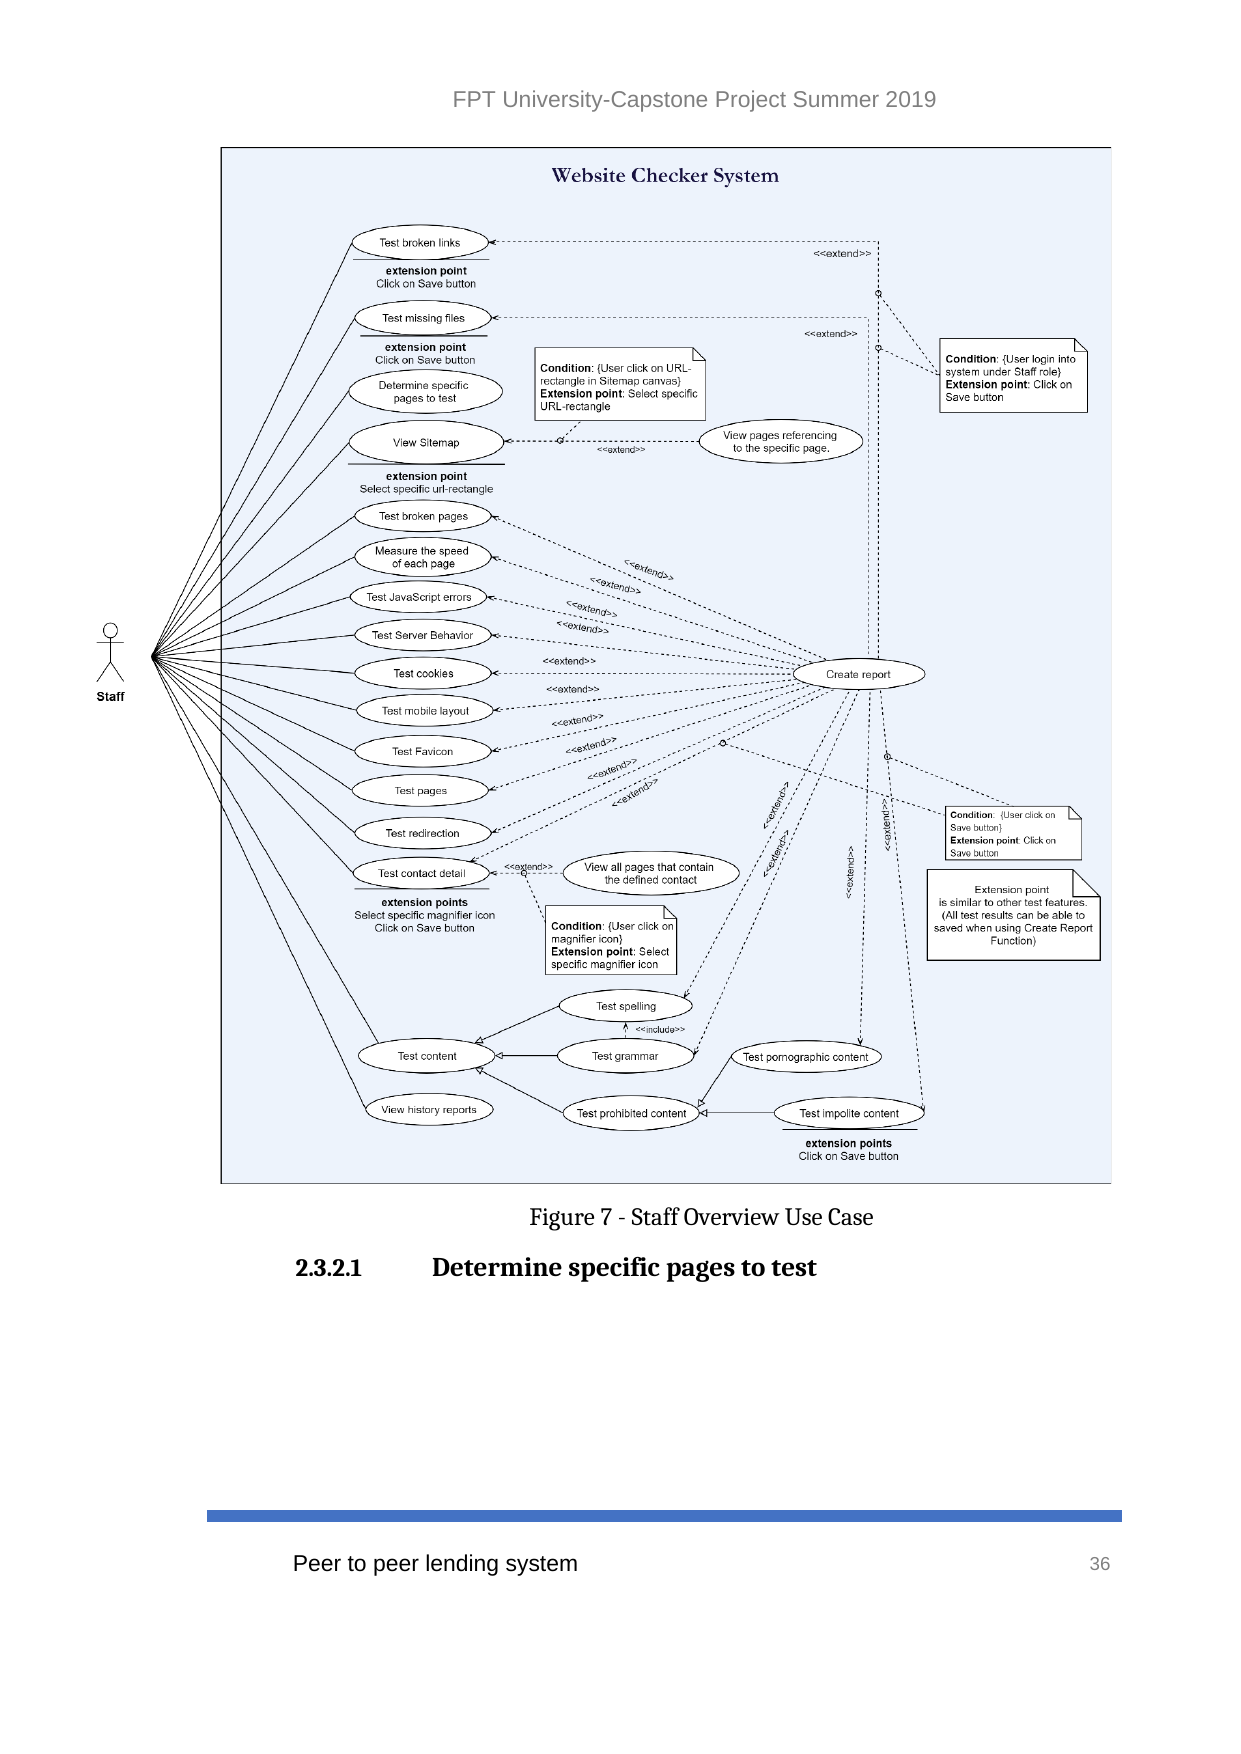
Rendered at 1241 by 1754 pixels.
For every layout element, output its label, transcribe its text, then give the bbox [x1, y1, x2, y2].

list Determine specific pages to test [295, 1252, 1122, 1283]
text Figure 7 - Staff Overview Use Case [207, 1202, 1122, 1231]
picture [96, 147, 1112, 1184]
